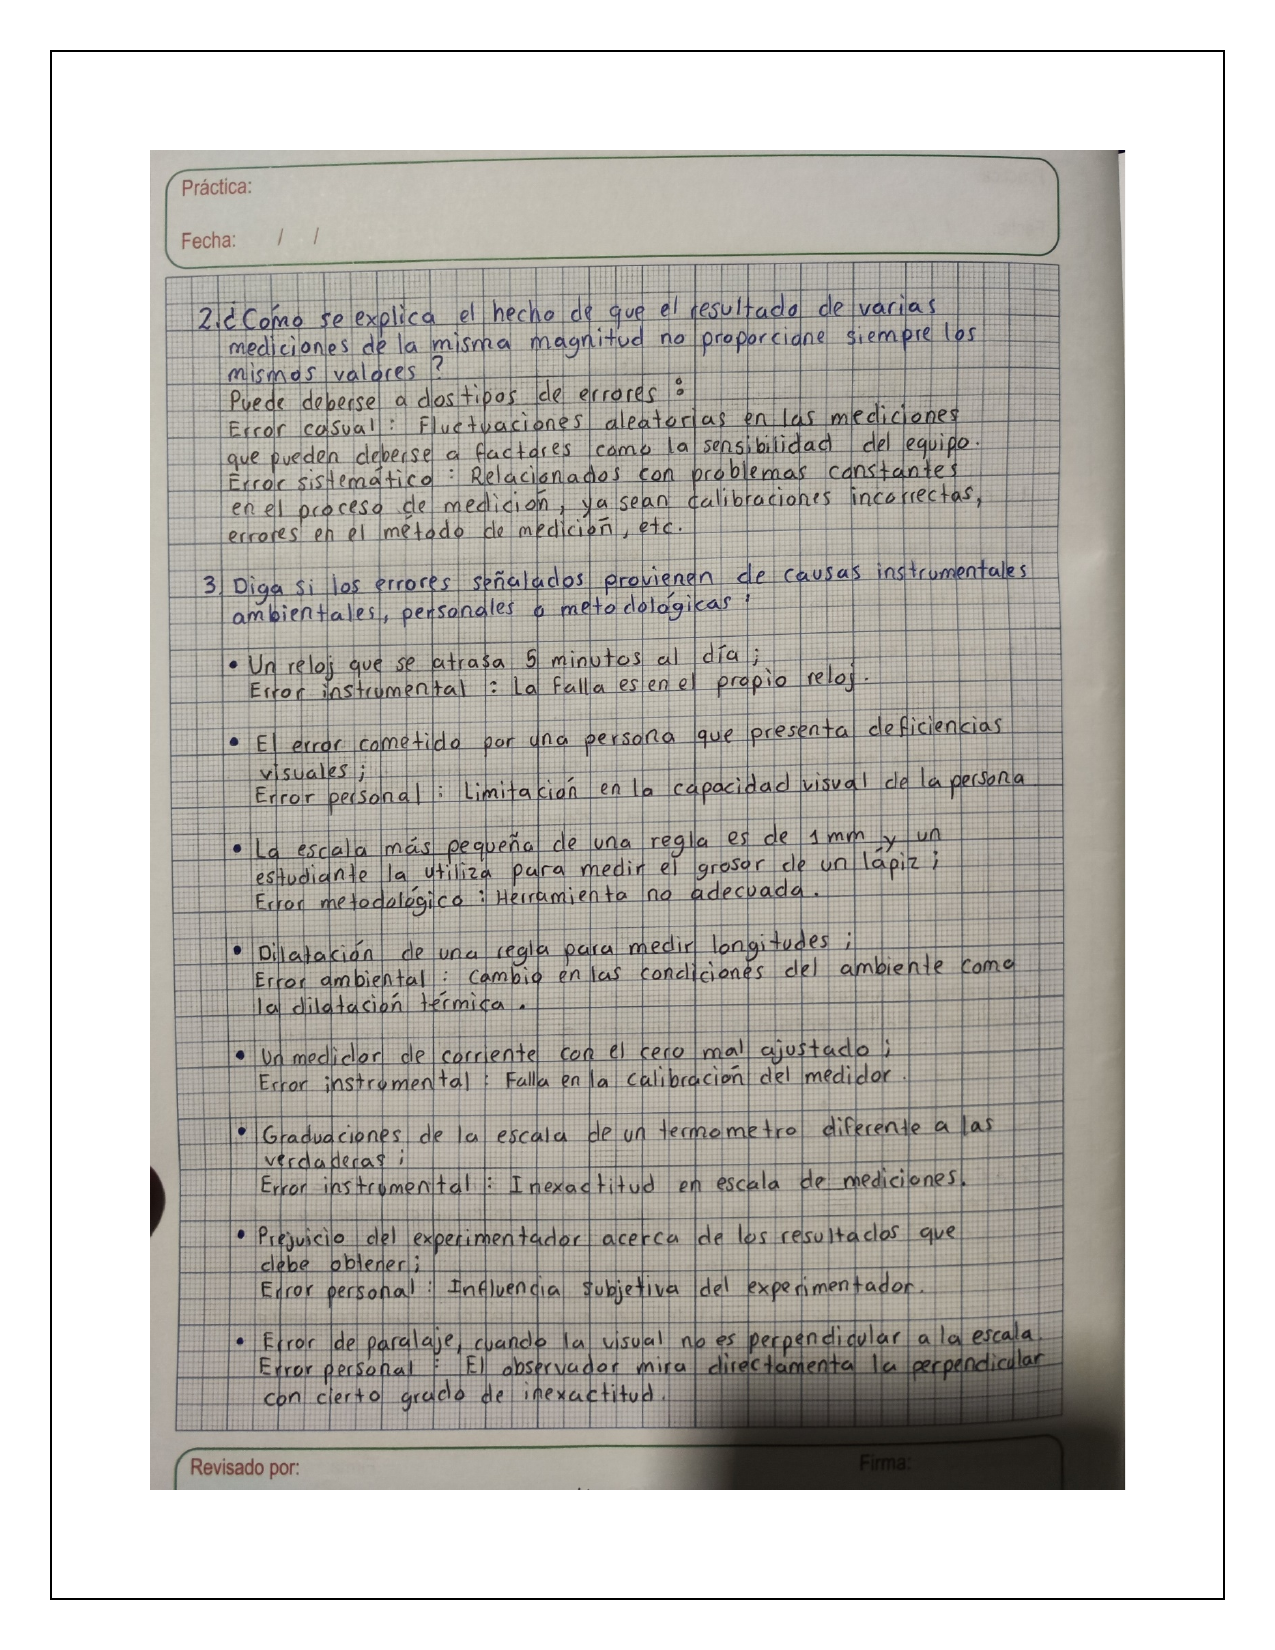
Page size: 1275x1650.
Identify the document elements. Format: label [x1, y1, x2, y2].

picture [150, 150, 1125, 1490]
